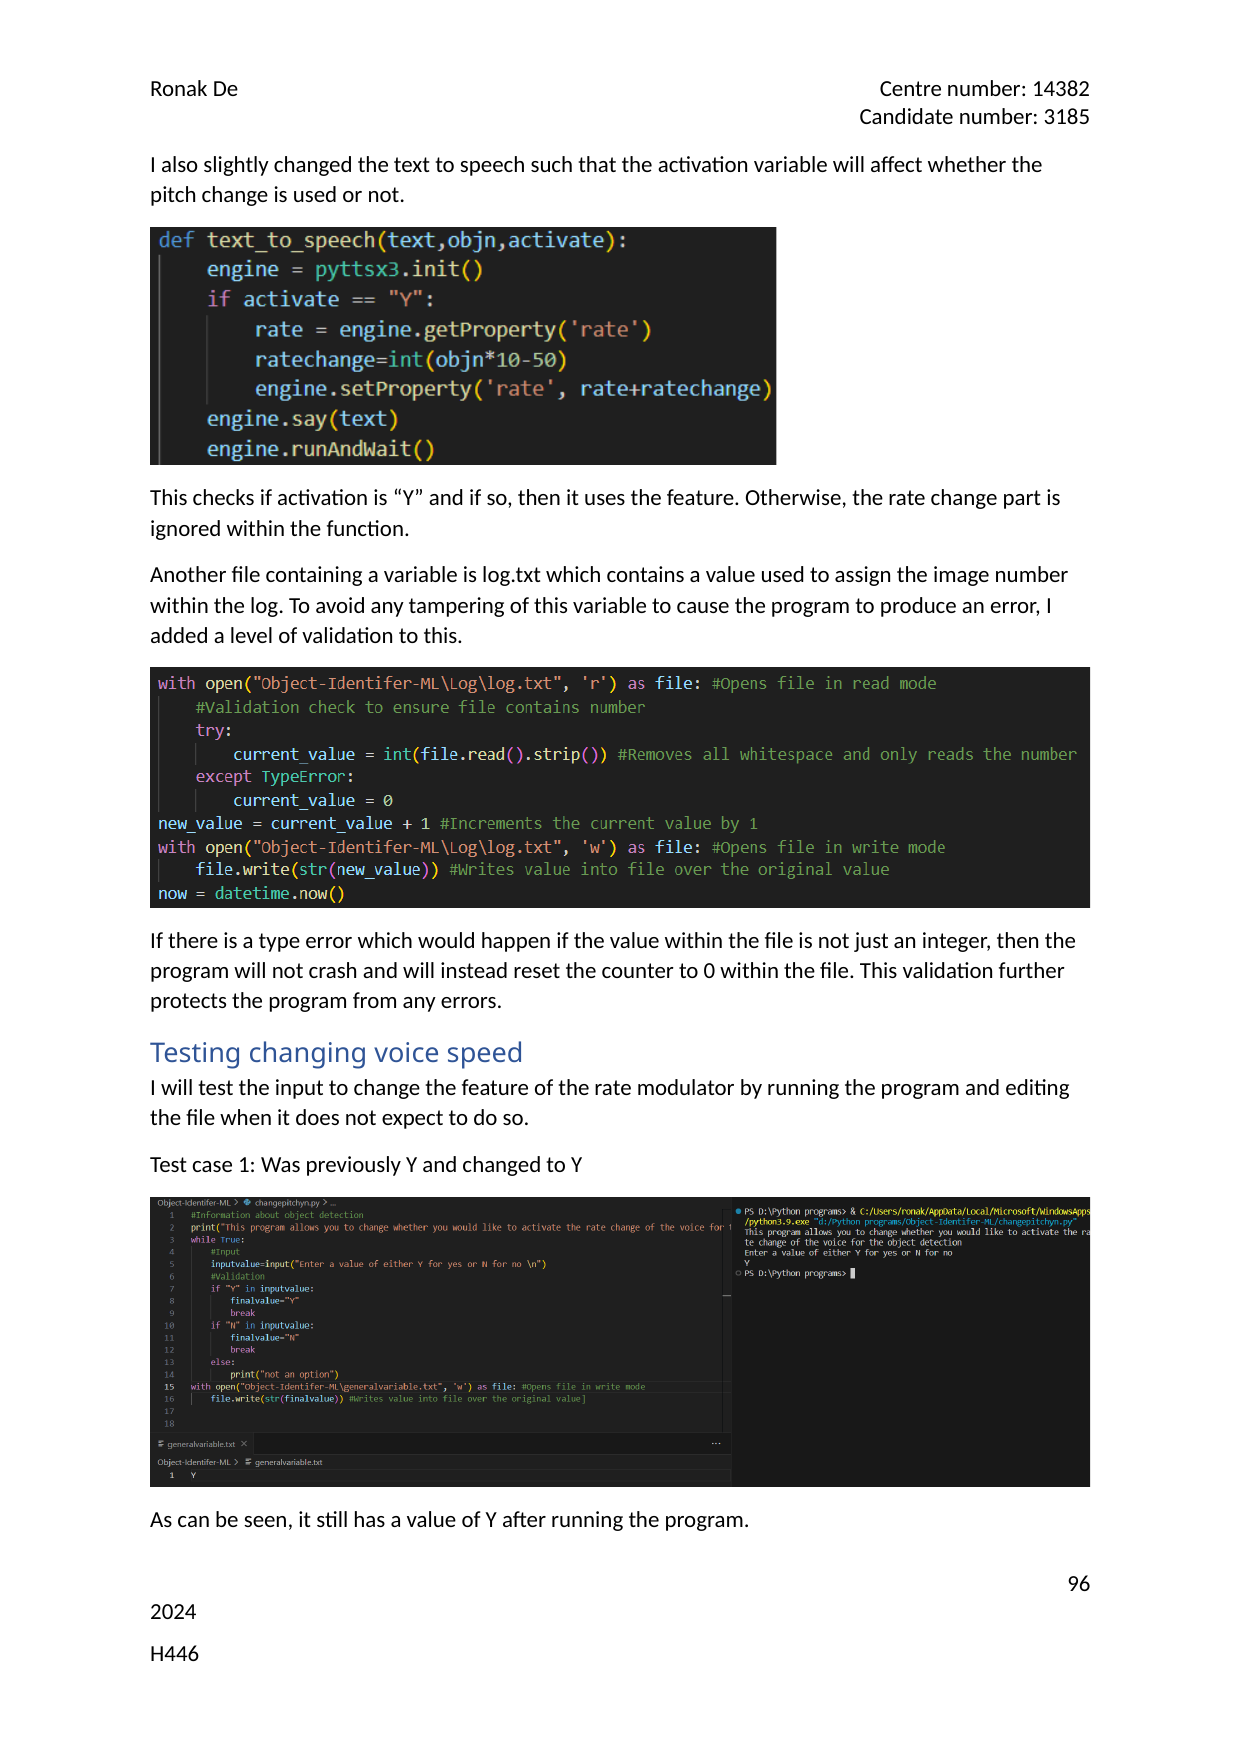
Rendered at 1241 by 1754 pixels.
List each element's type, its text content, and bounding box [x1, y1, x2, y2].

text I will test the input to change the feature of the rate modulator by running the program and editing the file when it does not expect to do so. [150, 1073, 1090, 1131]
text I also slightly changed the text to speech such that the activation variable will affect whether the pitch change is used or not. [150, 150, 1090, 208]
text If there is a type error which would happen if the value within the file is not just an integer, then the program will not crash and will instead reset the counter to 0 within the file. This validation further protects the program from any errors. [150, 926, 1090, 1014]
text As can be seen, it still has a value of Y after running the program. [150, 1505, 1090, 1533]
picture [150, 667, 1091, 908]
picture [150, 1197, 1091, 1487]
text Test case 1: Was previously Y and changed to Y [150, 1150, 1090, 1178]
picture [150, 227, 777, 465]
text This checks if activation is “Y” and if so, then it uses the feature. Otherwise, the rate change part is ignored within the function. [150, 483, 1090, 542]
text Another file containing a variable is log.txt which contains a value used to assign the image number within the log. To avoid any tampering of this variable to cause the program to produce an error, I added a level of validation to this. [150, 561, 1090, 649]
subtitle Testing changing voice speed [150, 1033, 1090, 1070]
